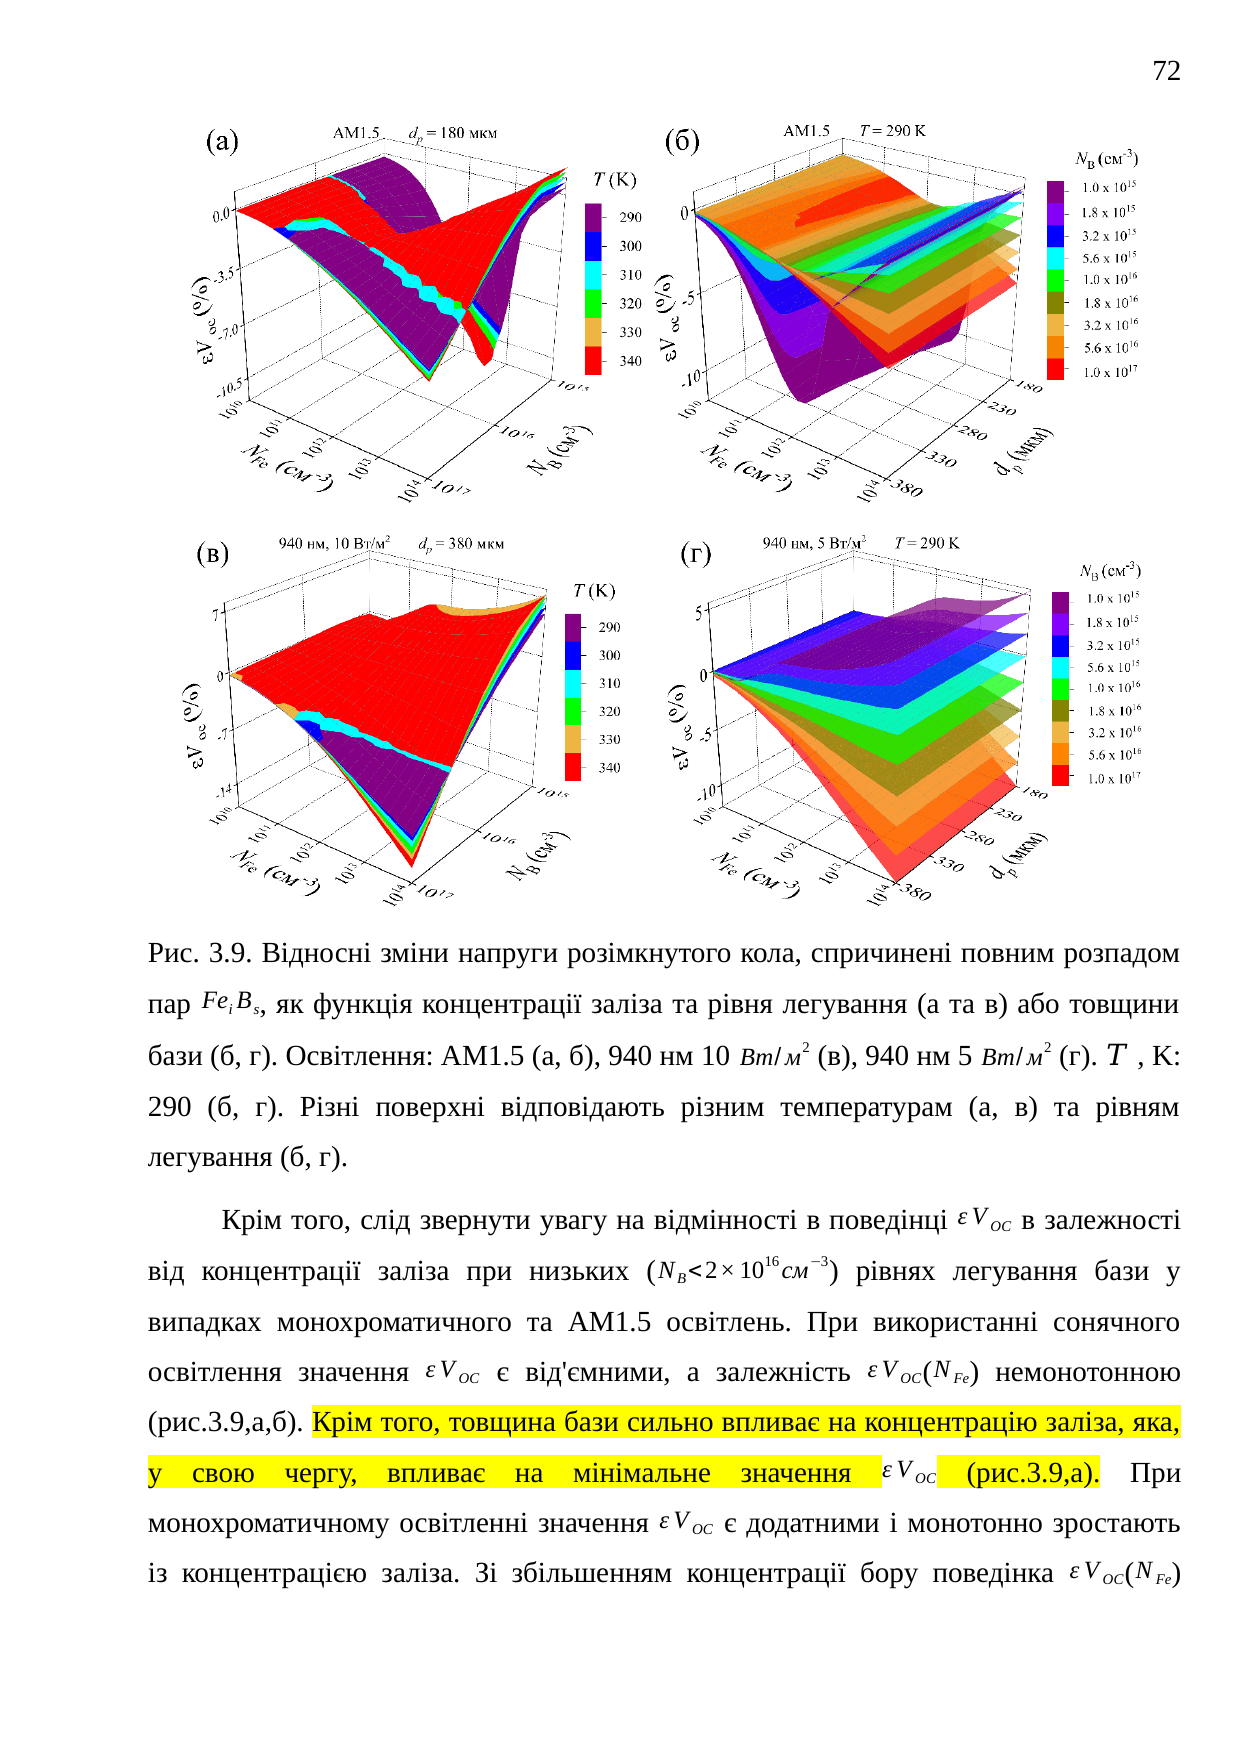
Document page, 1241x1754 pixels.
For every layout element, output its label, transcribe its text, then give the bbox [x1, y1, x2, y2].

picture [189, 118, 1139, 503]
picture [180, 531, 1149, 907]
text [148, 1202, 1181, 1589]
text Рис. 3.9. Відносні зміни напруги розімкнутого кола, спричинені повним розпадом пар , як функція концентрації заліза та рівня легування (а та в) або товщини бази (б, г). Освітлення: AM1.5 (а, б), 940 нм 10 (в), 940 нм 5 (г). 𝑇 , K: 290 (б, г). Різні поверхні відповідають різним температурам (а, в) та рівням легування (б, г). [148, 935, 1181, 1173]
